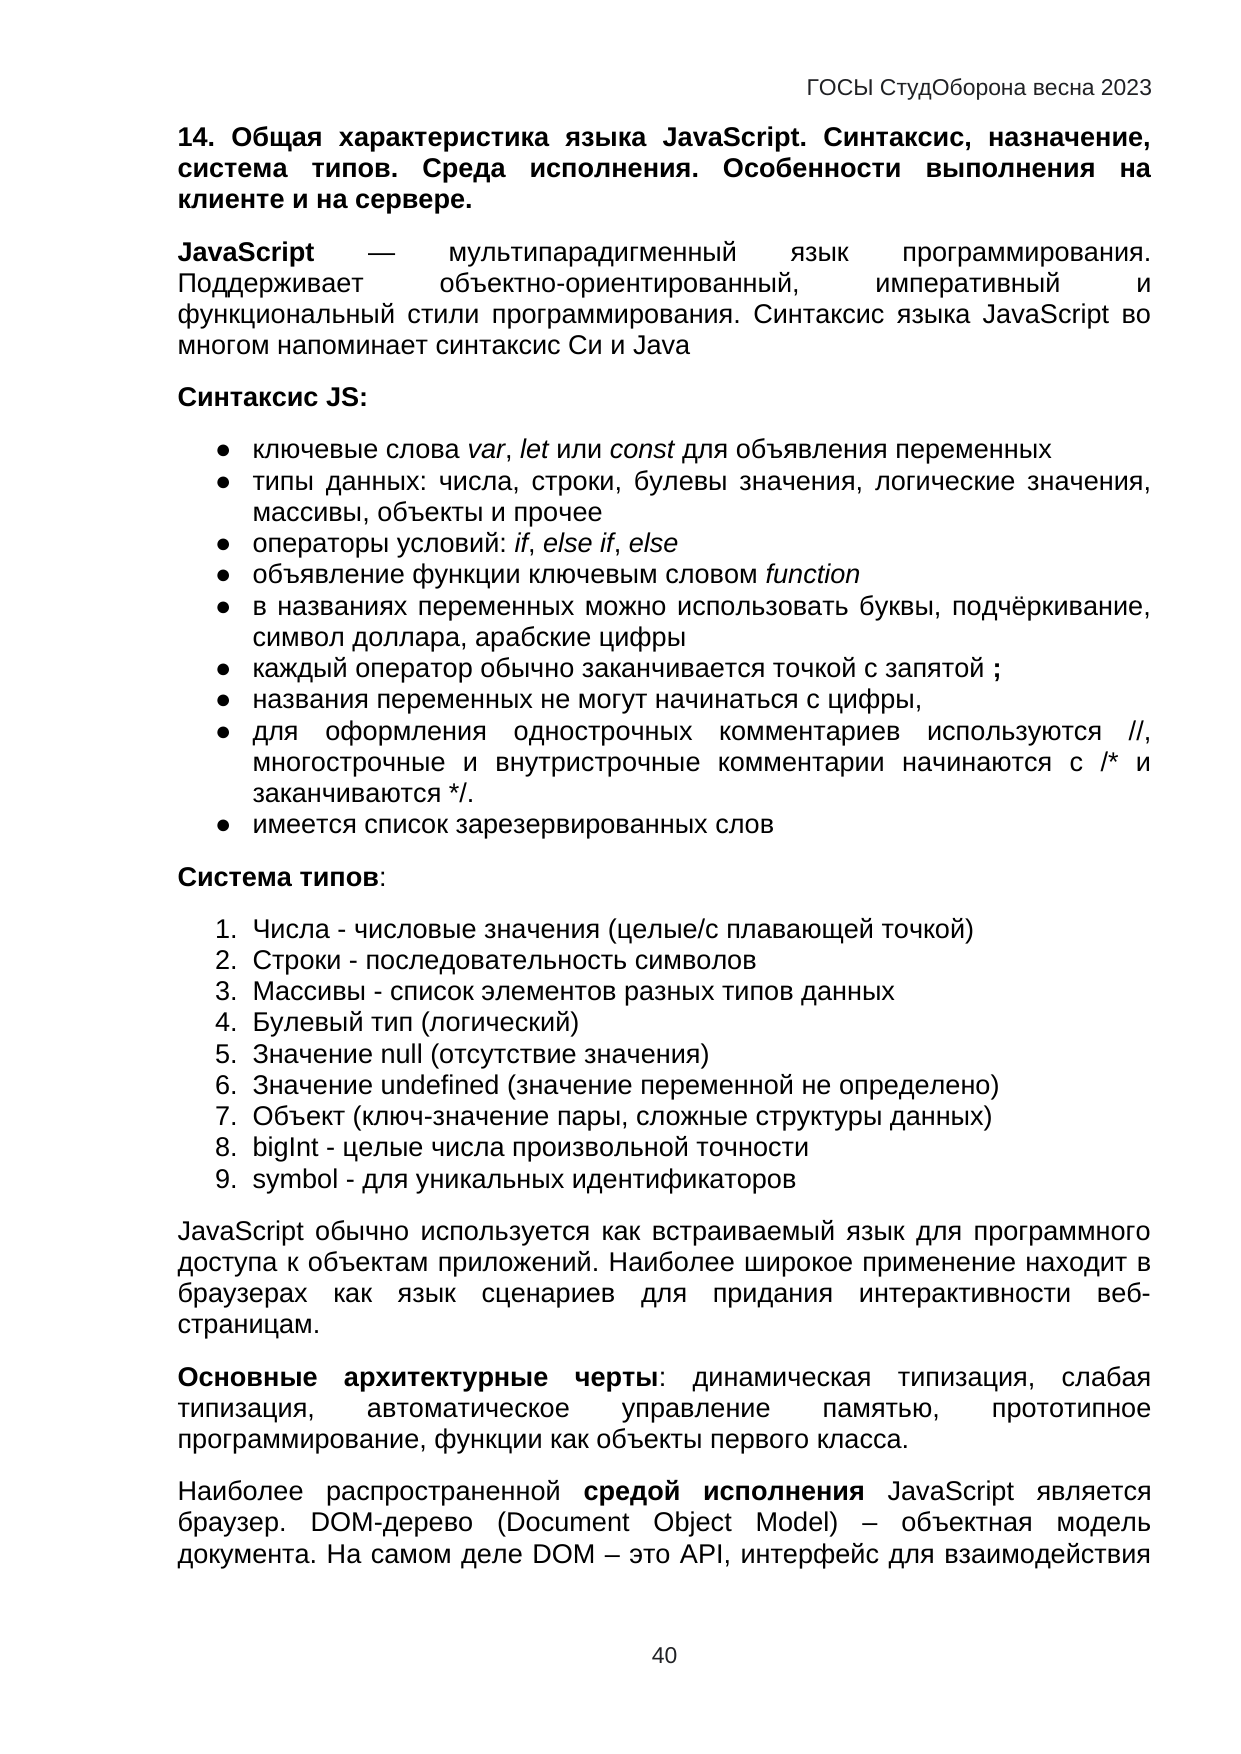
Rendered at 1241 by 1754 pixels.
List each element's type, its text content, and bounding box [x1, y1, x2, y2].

text Система типов: [177, 861, 1152, 892]
list symbol - для уникальных идентификаторов [215, 1163, 1152, 1194]
text Синтаксис JS: [177, 381, 1152, 413]
list Значение null (отсутствие значения) [215, 1038, 1152, 1069]
list названия переменных не могут начинаться с цифры, [215, 683, 1152, 715]
list Числа - числовые значения (целые/с плавающей точкой) [215, 913, 1152, 944]
list объявление функции ключевым словом function [215, 558, 1152, 590]
list операторы условий: if, else if, else [215, 527, 1152, 558]
list имеется список зарезервированных слов [215, 808, 1152, 840]
text JavaScript — мультипарадигменный язык программирования. Поддерживает объектно-ориентированный, императивный и функциональный стили программирования. Синтаксис языка JavaScript во многом напоминает синтаксис Си и Java [177, 236, 1152, 361]
list ключевые слова var, let или const для объявления переменных [215, 433, 1152, 465]
list Строки - последовательность символов [215, 944, 1152, 975]
list Объект (ключ-значение пары, сложные структуры данных) [215, 1100, 1152, 1131]
list каждый оператор обычно заканчивается точкой с запятой ; [215, 652, 1152, 683]
list bigInt - целые числа произвольной точности [215, 1131, 1152, 1163]
list Значение undefined (значение переменной не определено) [215, 1069, 1152, 1100]
list типы данных: числа, строки, булевы значения, логические значения, массивы, объекты и прочее [215, 465, 1152, 527]
subtitle 14. Общая характеристика языка JavaScript. Синтаксис, назначение, система типов. Среда исполнения. Особенности выполнения на клиенте и на сервере. [177, 121, 1152, 215]
text JavaScript обычно используется как встраиваемый язык для программного доступа к объектам приложений. Наиболее широкое применение находит в браузерах как язык сценариев для придания интерактивности веб-страницам. [177, 1215, 1152, 1340]
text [177, 1475, 1152, 1569]
list для оформления однострочных комментариев используются //, многострочные и внутристрочные комментарии начинаются с /* и заканчиваются */. [215, 715, 1152, 808]
list Булевый тип (логический) [215, 1006, 1152, 1038]
list Массивы - список элементов разных типов данных [215, 975, 1152, 1006]
list в названиях переменных можно использовать буквы, подчёркивание, символ доллара, арабские цифры [215, 590, 1152, 652]
text Основные архитектурные черты: динамическая типизация, слабая типизация, автоматическое управление памятью, прототипное программирование, функции как объекты первого класса. [177, 1361, 1152, 1454]
